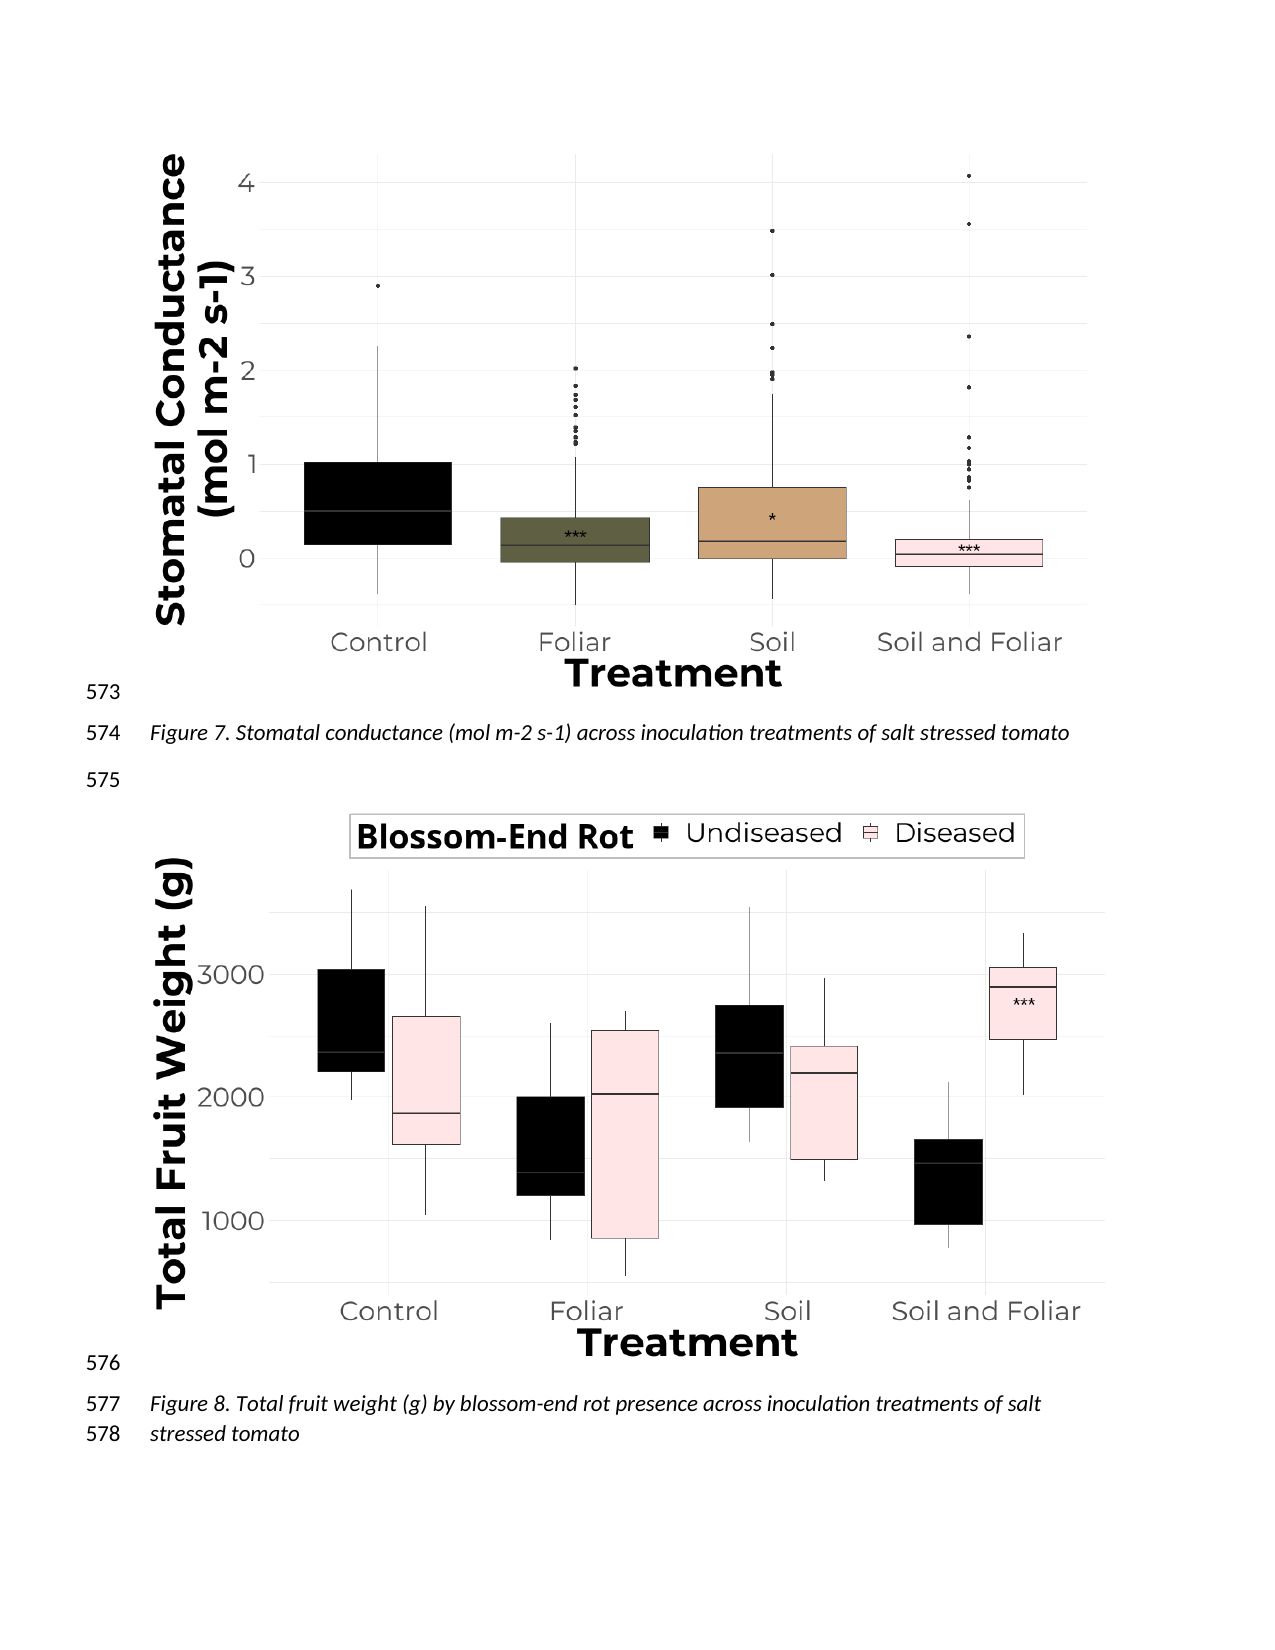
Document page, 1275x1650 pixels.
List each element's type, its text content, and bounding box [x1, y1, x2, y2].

picture [150, 811, 1111, 1370]
text Figure 8. Total fruit weight (g) by blossom-end rot presence across inoculation treatments of salt stressed tomato [150, 1389, 1125, 1447]
text Figure 7. Stomatal conductance (mol m-2 s-1) across inoculation treatments of salt stressed tomato [150, 718, 1125, 746]
picture [150, 150, 1093, 700]
